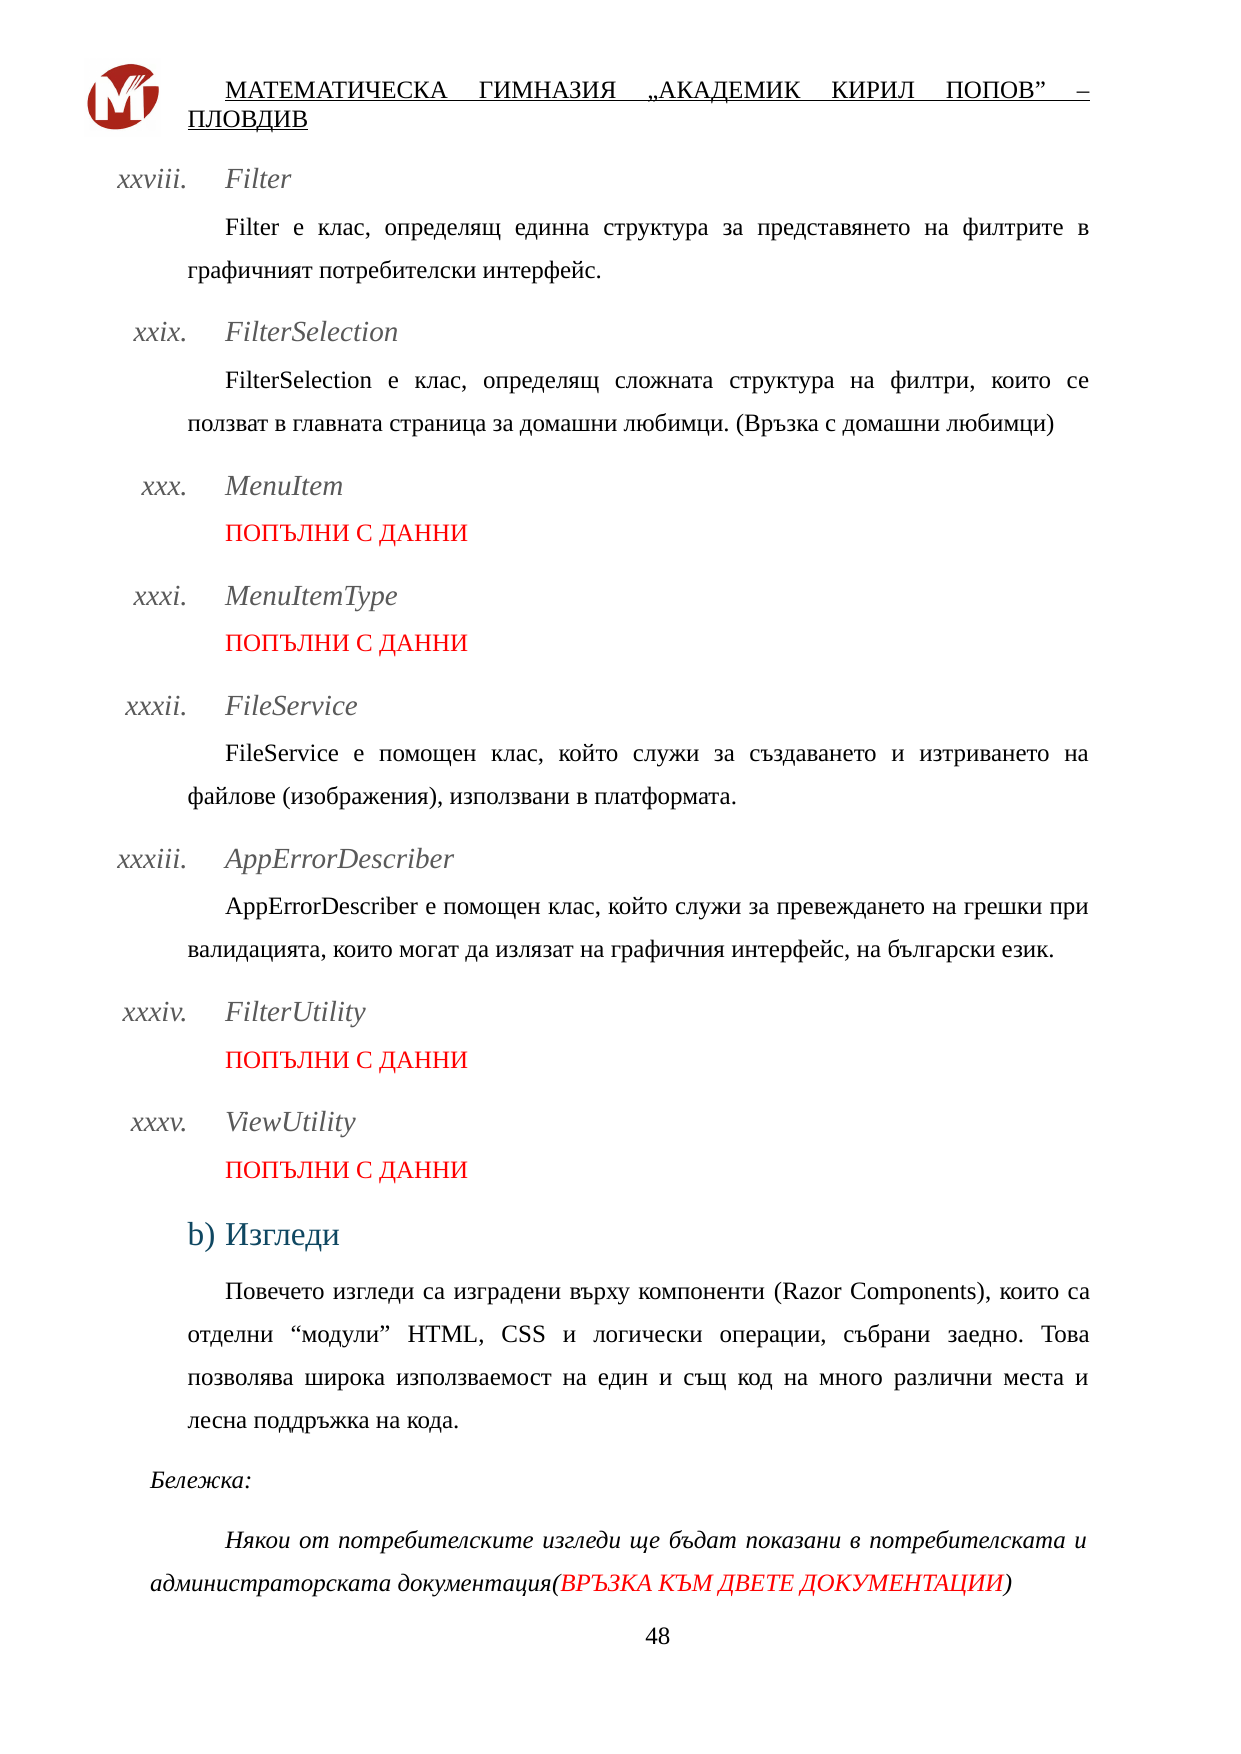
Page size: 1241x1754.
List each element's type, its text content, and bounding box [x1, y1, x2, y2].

text ПОПЪЛНИ С ДАННИ [187, 1045, 1090, 1073]
subtitle FilterSelection [187, 314, 1090, 348]
text Повечето изгледи са изградени върху компоненти (Razor Components), които са отделни “модули” HTML, CSS и логически операции, събрани заедно. Това позволява широка използваемост на един и същ код на много различни места и лесна поддръжка на кода. [187, 1276, 1090, 1434]
subtitle AppErrorDescriber [187, 841, 1090, 875]
text Бележка: [150, 1465, 1090, 1494]
text ПОПЪЛНИ С ДАННИ [187, 1155, 1090, 1183]
picture [83, 58, 162, 137]
subtitle Изгледи [187, 1214, 1090, 1253]
text Някои от потребителските изгледи ще бъдат показани в потребителската и администраторската документация(ВРЪЗКА КЪМ ДВЕТЕ ДОКУМЕНТАЦИИ) [150, 1525, 1090, 1597]
text Filter е клас, определящ единна структура за представянето на филтрите в графичният потребителски интерфейс. [187, 212, 1090, 283]
subtitle FilterUtility [187, 994, 1090, 1028]
subtitle MenuItemType [187, 578, 1090, 611]
subtitle ViewUtility [187, 1104, 1090, 1138]
subtitle MenuItem [187, 468, 1090, 501]
subtitle FileService [187, 688, 1090, 721]
subtitle Filter [187, 161, 1090, 195]
text ПОПЪЛНИ С ДАННИ [187, 628, 1090, 657]
text AppErrorDescriber e помощен клас, който служи за превеждането на грешки при валидацията, които могат да излязат на графичния интерфейс, на български език. [187, 891, 1090, 963]
text ПОПЪЛНИ С ДАННИ [187, 518, 1090, 547]
text FileService e помощен клас, който служи за създаването и изтриването на файлове (изображения), използвани в платформата. [187, 738, 1090, 810]
text FilterSelection е клас, определящ сложната структура на филтри, които се ползват в главната страница за домашни любимци. (Връзка с домашни любимци) [187, 365, 1090, 437]
